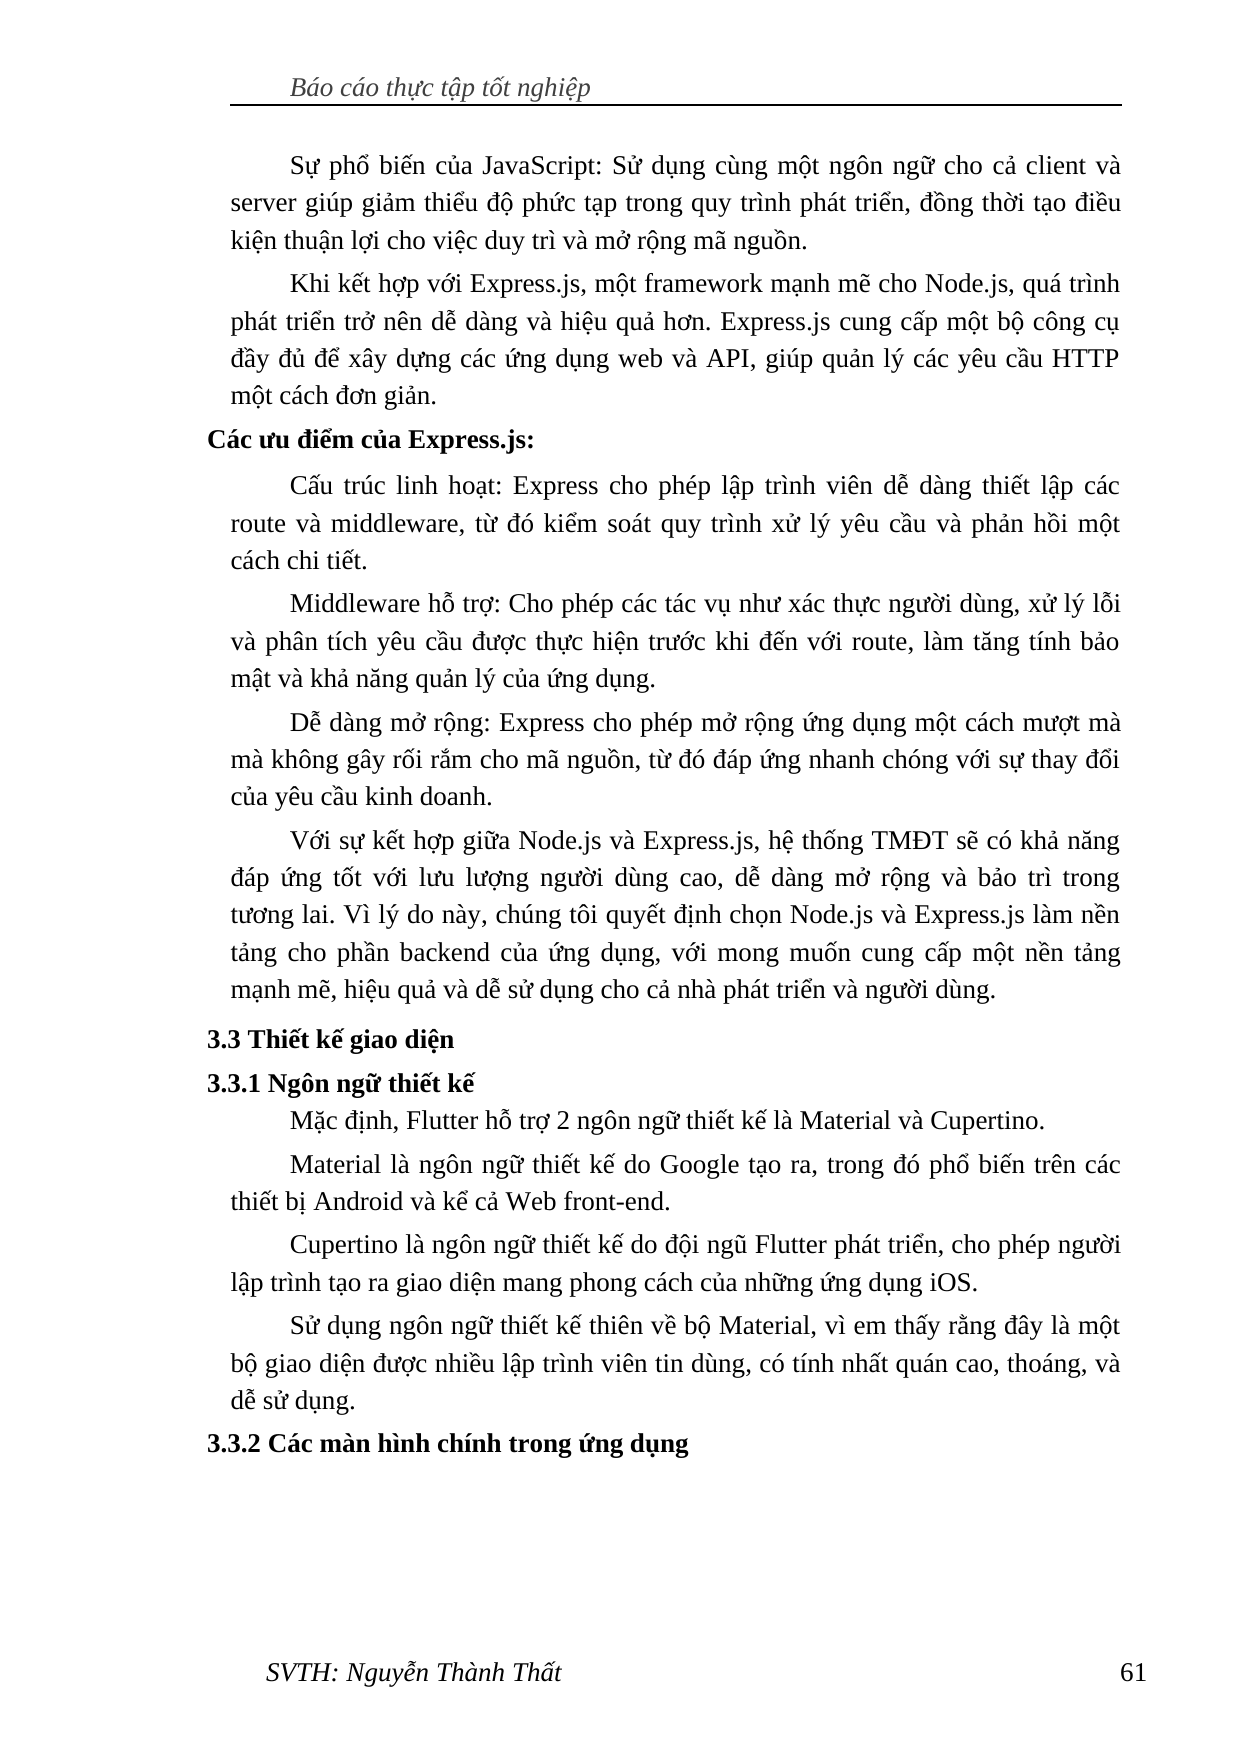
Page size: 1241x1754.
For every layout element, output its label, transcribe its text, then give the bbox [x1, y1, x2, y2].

subtitle 3.3 Thiết kế giao diện [207, 1023, 1122, 1054]
subtitle 3.3.1 Ngôn ngữ thiết kế [207, 1067, 1122, 1098]
text Với sự kết hợp giữa Node.js và Express.js, hệ thống TMĐT sẽ có khả năng đáp ứng tốt với lưu lượng người dùng cao, dễ dàng mở rộng và bảo trì trong tương lai. Vì lý do này, chúng tôi quyết định chọn Node.js và Express.js làm nền tảng cho phần backend của ứng dụng, với mong muốn cung cấp một nền tảng mạnh mẽ, hiệu quả và dễ sử dụng cho cả nhà phát triển và người dùng. [230, 824, 1122, 1004]
text Dễ dàng mở rộng: Express cho phép mở rộng ứng dụng một cách mượt mà mà không gây rối rắm cho mã nguồn, từ đó đáp ứng nhanh chóng với sự thay đổi của yêu cầu kinh doanh. [230, 706, 1122, 811]
text Mặc định, Flutter hỗ trợ 2 ngôn ngữ thiết kế là Material và Cupertino. [230, 1104, 1122, 1135]
text Material là ngôn ngữ thiết kế do Google tạo ra, trong đó phổ biến trên các thiết bị Android và kể cả Web front-end. [230, 1148, 1122, 1216]
text Các ưu điểm của Express.js: [207, 423, 1122, 454]
text Cupertino là ngôn ngữ thiết kế do đội ngũ Flutter phát triển, cho phép người lập trình tạo ra giao diện mang phong cách của những ứng dụng iOS. [230, 1228, 1122, 1297]
text Khi kết hợp với Express.js, một framework mạnh mẽ cho Node.js, quá trình phát triển trở nên dễ dàng và hiệu quả hơn. Express.js cung cấp một bộ công cụ đầy đủ để xây dựng các ứng dụng web và API, giúp quản lý các yêu cầu HTTP một cách đơn giản. [230, 267, 1122, 410]
text Sử dụng ngôn ngữ thiết kế thiên về bộ Material, vì em thấy rằng đây là một bộ giao diện được nhiều lập trình viên tin dùng, có tính nhất quán cao, thoáng, và dễ sử dụng. [230, 1309, 1122, 1415]
text Middleware hỗ trợ: Cho phép các tác vụ như xác thực người dùng, xử lý lỗi và phân tích yêu cầu được thực hiện trước khi đến với route, làm tăng tính bảo mật và khả năng quản lý của ứng dụng. [230, 587, 1122, 693]
text Sự phổ biến của JavaScript: Sử dụng cùng một ngôn ngữ cho cả client và server giúp giảm thiểu độ phức tạp trong quy trình phát triển, đồng thời tạo điều kiện thuận lợi cho việc duy trì và mở rộng mã nguồn. [230, 149, 1122, 255]
text Cấu trúc linh hoạt: Express cho phép lập trình viên dễ dàng thiết lập các route và middleware, từ đó kiểm soát quy trình xử lý yêu cầu và phản hồi một cách chi tiết. [230, 469, 1122, 575]
subtitle 3.3.2 Các màn hình chính trong ứng dụng [207, 1427, 1122, 1459]
